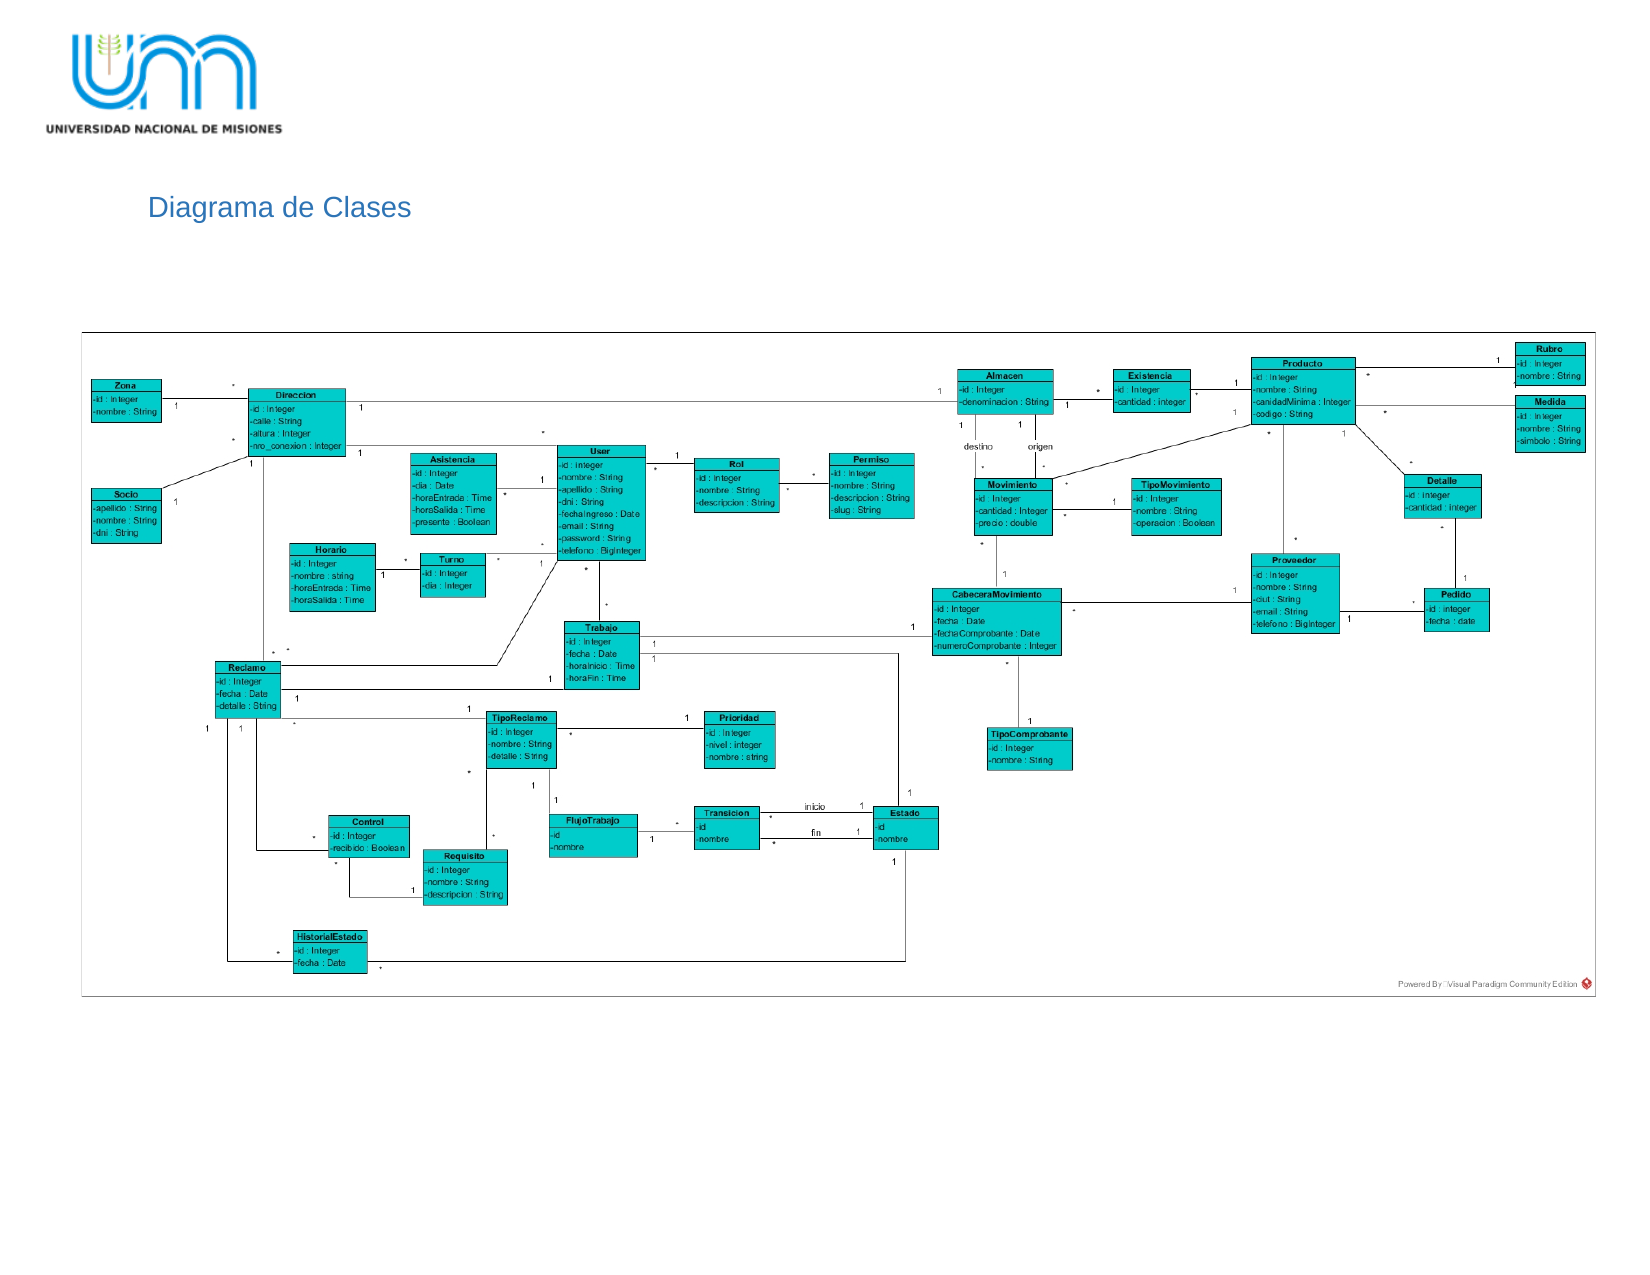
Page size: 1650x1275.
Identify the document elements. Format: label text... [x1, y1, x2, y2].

picture [36, 30, 293, 136]
picture [81, 332, 1596, 997]
subtitle Diagrama de Clases [148, 190, 1502, 223]
